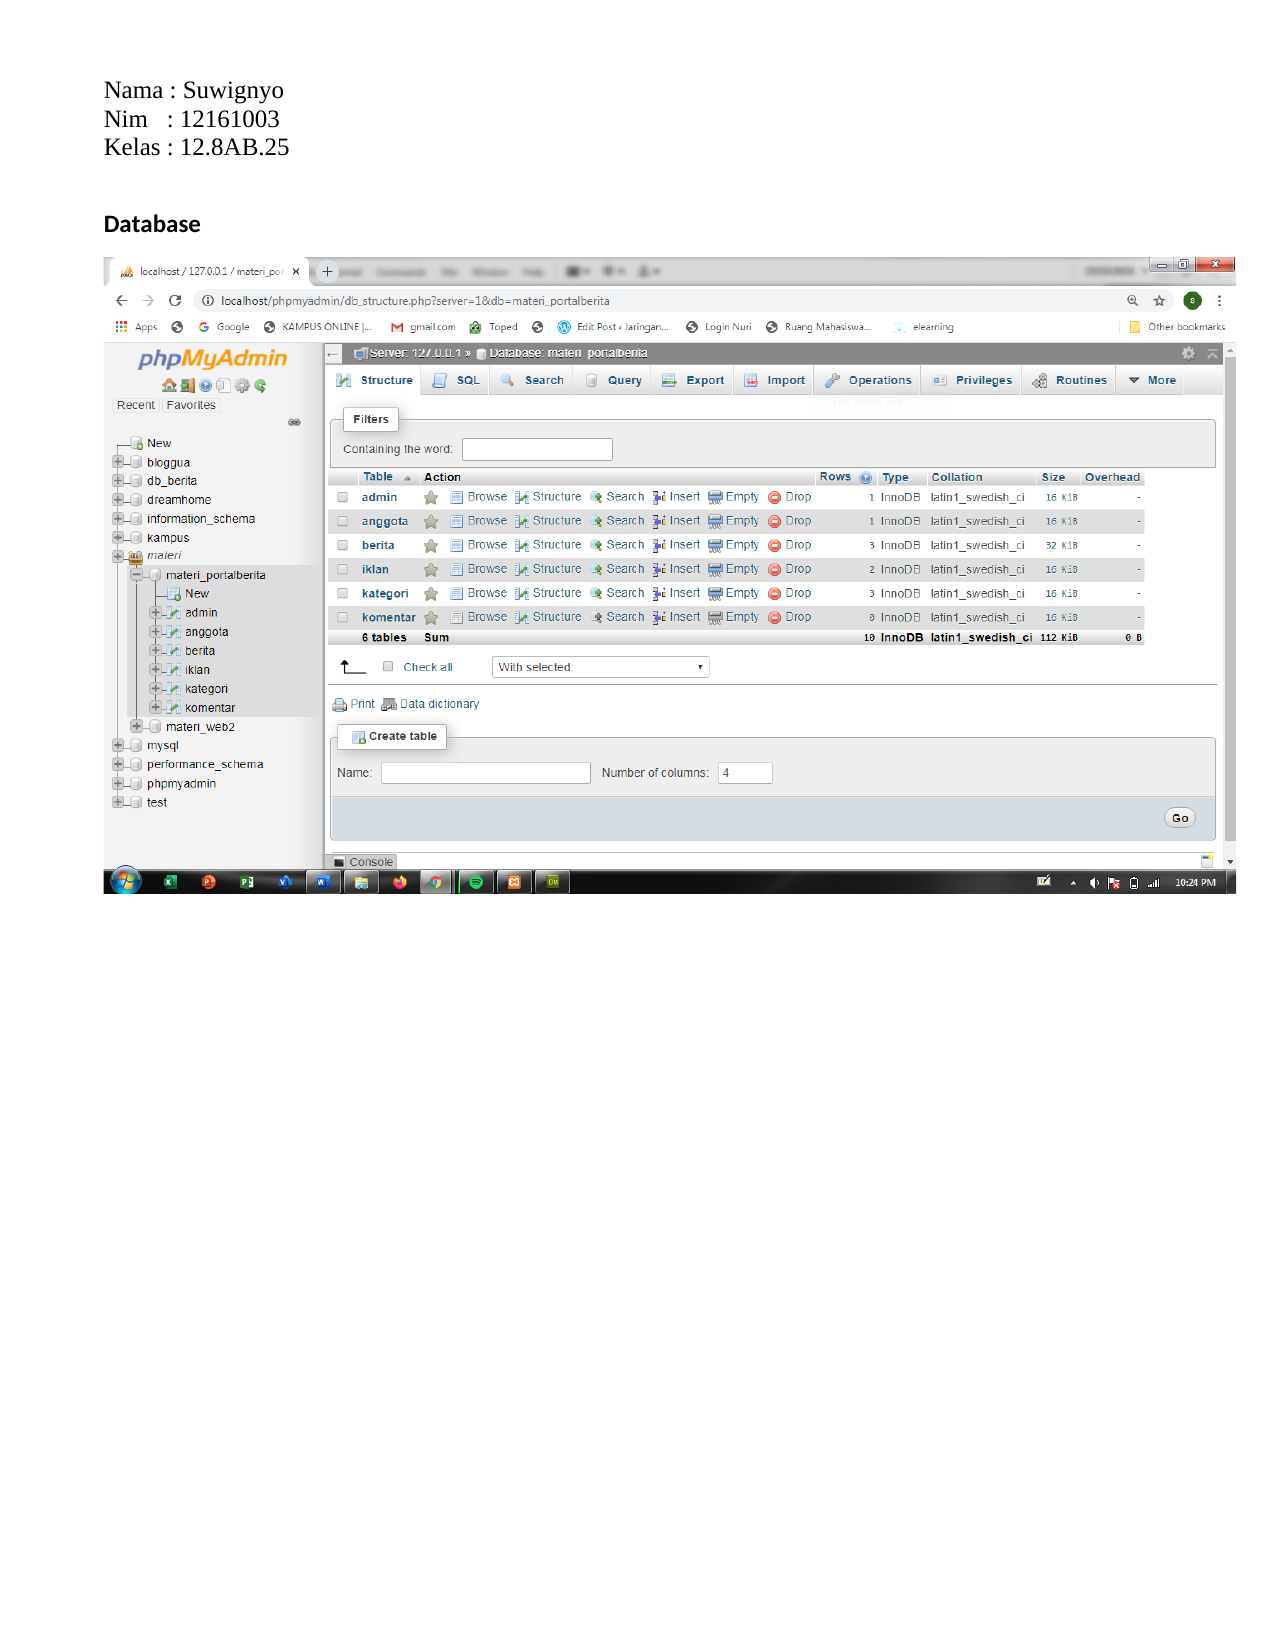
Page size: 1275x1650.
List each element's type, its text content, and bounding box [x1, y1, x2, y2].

picture [103, 257, 1237, 894]
text Database [103, 208, 1196, 239]
